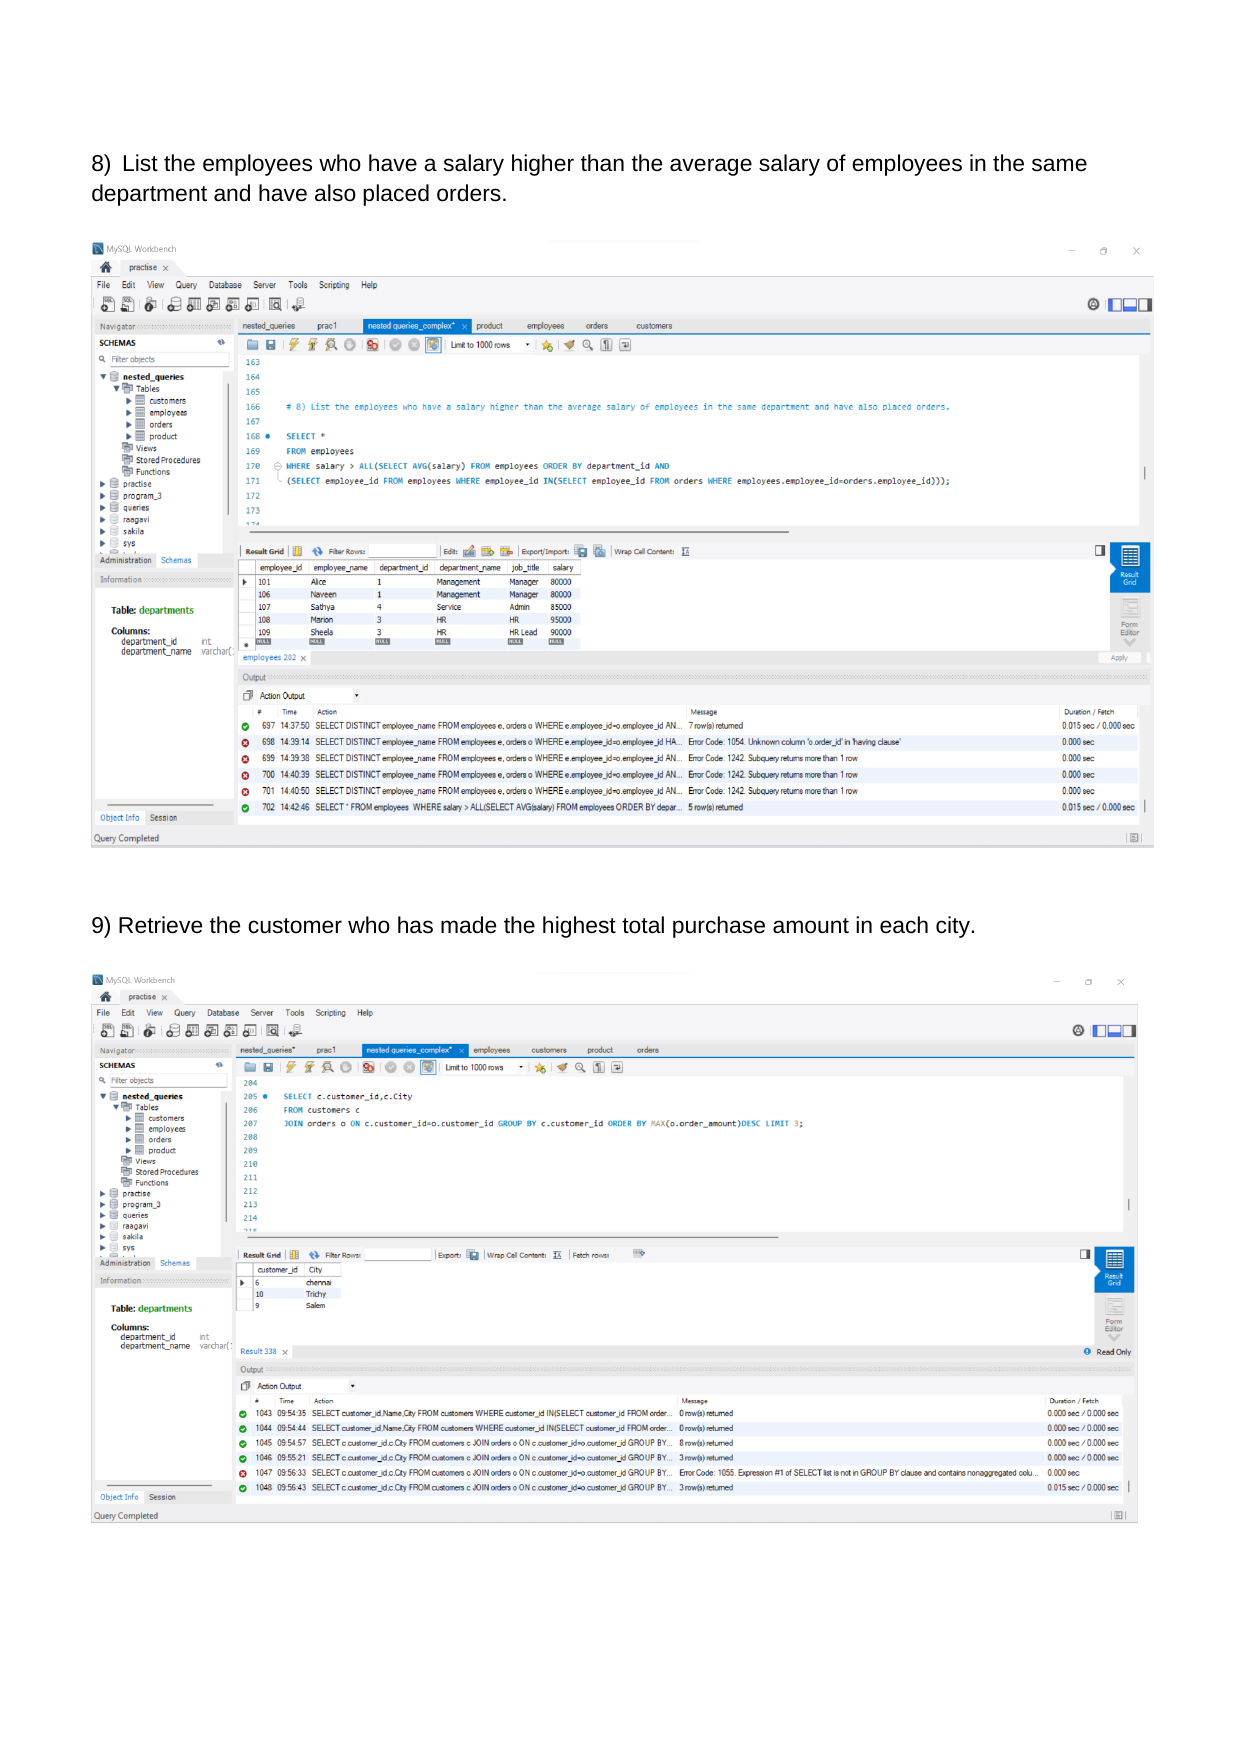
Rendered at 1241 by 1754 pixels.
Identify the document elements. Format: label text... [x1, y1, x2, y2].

text 9) Retrieve the customer who has made the highest total purchase amount in each city. [91, 912, 1153, 938]
picture [91, 972, 1138, 1523]
text 8) List the employees who have a salary higher than the average salary of employees in the same department and have also placed orders. [91, 150, 1153, 207]
picture [91, 240, 1154, 848]
